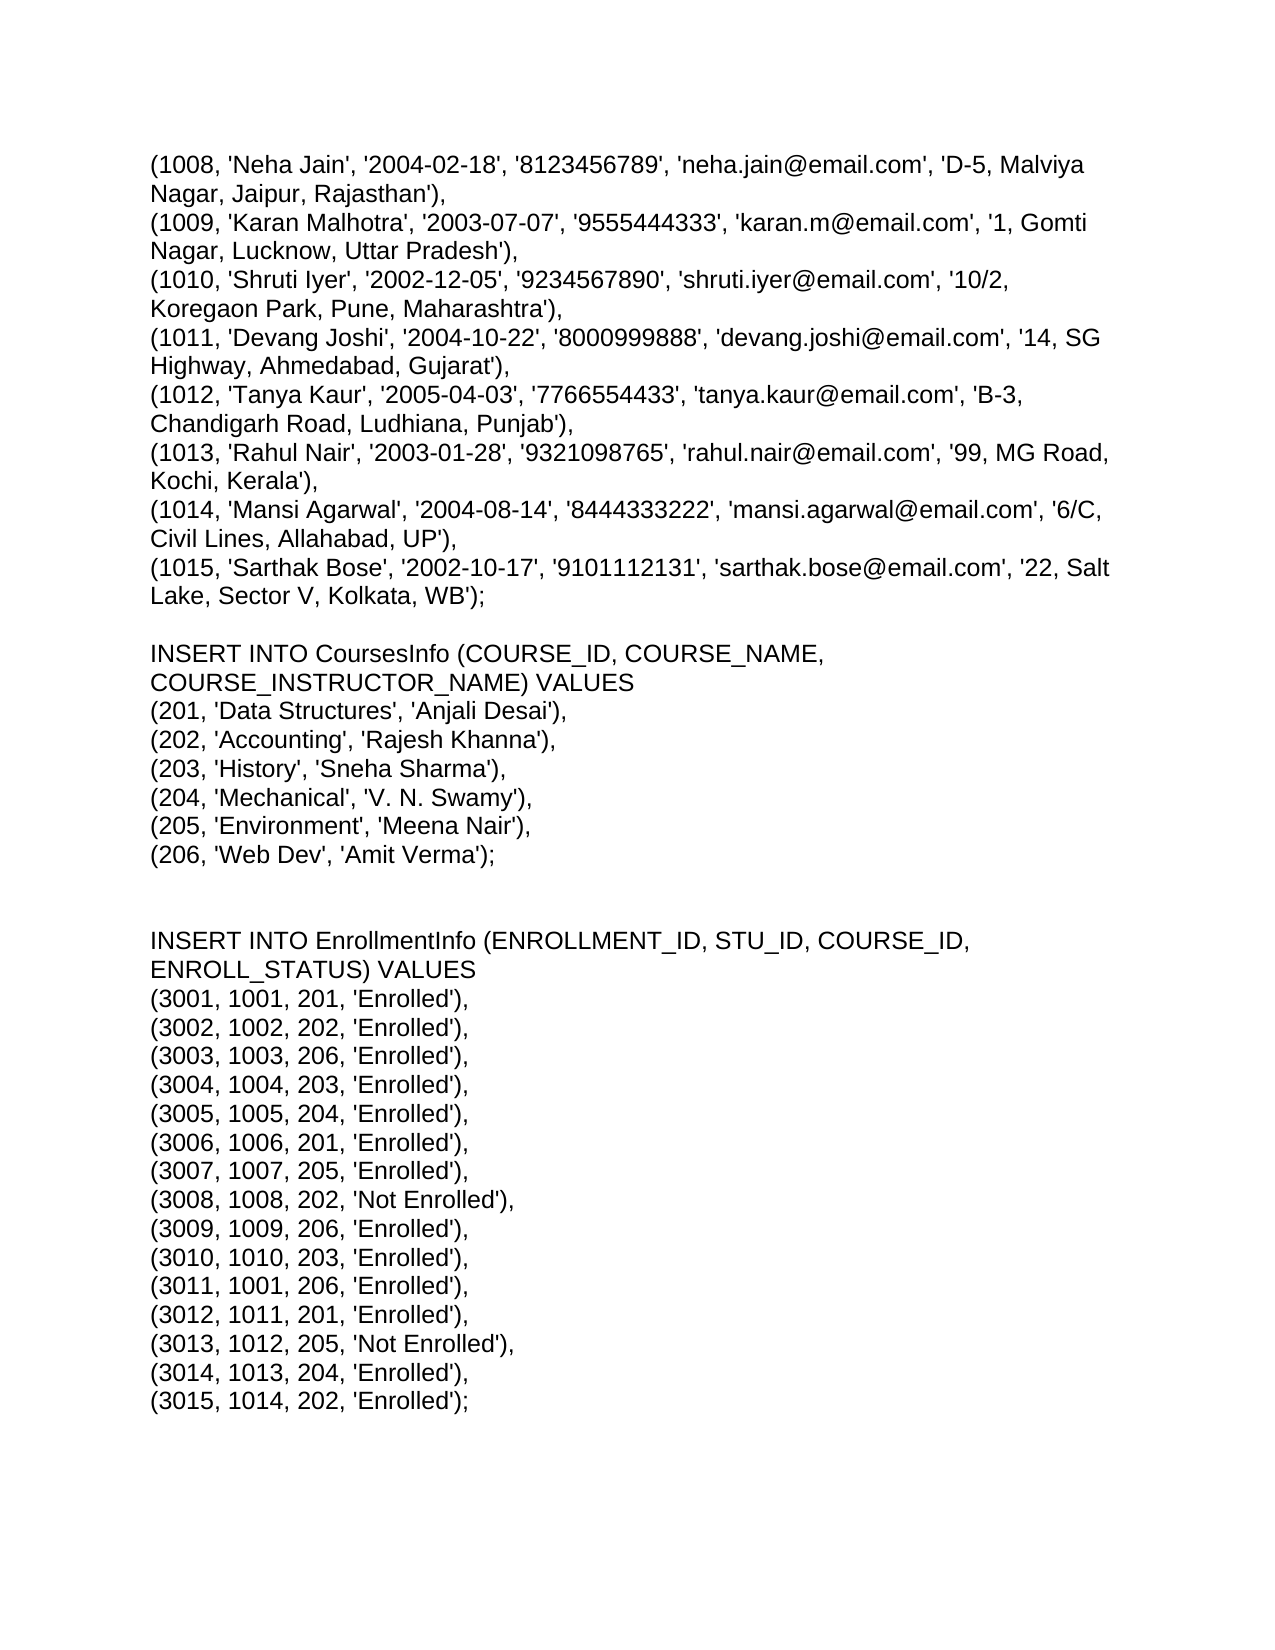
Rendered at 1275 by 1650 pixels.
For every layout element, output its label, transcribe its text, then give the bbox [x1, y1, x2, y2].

text (3013, 1012, 205, 'Not Enrolled'), [150, 1329, 1125, 1357]
text (1010, 'Shruti Iyer', '2002-12-05', '9234567890', 'shruti.iyer@email.com', '10/2, Koregaon Park, Pune, Maharashtra'), [150, 265, 1125, 322]
text (204, 'Mechanical', 'V. N. Swamy'), [150, 782, 1125, 811]
text (1014, 'Mansi Agarwal', '2004-08-14', '8444333222', 'mansi.agarwal@email.com', '6/C, Civil Lines, Allahabad, UP'), [150, 495, 1125, 552]
text (1008, 'Neha Jain', '2004-02-18', '8123456789', 'neha.jain@email.com', 'D-5, Malviya Nagar, Jaipur, Rajasthan'), [150, 150, 1125, 207]
text (1015, 'Sarthak Bose', '2002-10-17', '9101112131', 'sarthak.bose@email.com', '22, Salt Lake, Sector V, Kolkata, WB'); [150, 552, 1125, 610]
text (3003, 1003, 206, 'Enrolled'), [150, 1041, 1125, 1070]
text (1012, 'Tanya Kaur', '2005-04-03', '7766554433', 'tanya.kaur@email.com', 'B-3, Chandigarh Road, Ludhiana, Punjab'), [150, 380, 1125, 437]
text (3002, 1002, 202, 'Enrolled'), [150, 1012, 1125, 1041]
text (1013, 'Rahul Nair', '2003-01-28', '9321098765', 'rahul.nair@email.com', '99, MG Road, Kochi, Kerala'), [150, 437, 1125, 495]
text (1011, 'Devang Joshi', '2004-10-22', '8000999888', 'devang.joshi@email.com', '14, SG Highway, Ahmedabad, Gujarat'), [150, 322, 1125, 380]
text (3008, 1008, 202, 'Not Enrolled'), [150, 1185, 1125, 1214]
text (3006, 1006, 201, 'Enrolled'), [150, 1127, 1125, 1156]
text (3015, 1014, 202, 'Enrolled'); [150, 1386, 1125, 1415]
text (202, 'Accounting', 'Rajesh Khanna'), [150, 725, 1125, 754]
text (3010, 1010, 203, 'Enrolled'), [150, 1242, 1125, 1271]
text (3001, 1001, 201, 'Enrolled'), [150, 984, 1125, 1012]
text (3009, 1009, 206, 'Enrolled'), [150, 1214, 1125, 1242]
text (203, 'History', 'Sneha Sharma'), [150, 754, 1125, 782]
text INSERT INTO CoursesInfo (COURSE_ID, COURSE_NAME, COURSE_INSTRUCTOR_NAME) VALUES [150, 639, 1125, 696]
text (3007, 1007, 205, 'Enrolled'), [150, 1156, 1125, 1185]
text INSERT INTO EnrollmentInfo (ENROLLMENT_ID, STU_ID, COURSE_ID, ENROLL_STATUS) VALUES [150, 926, 1125, 984]
text (3014, 1013, 204, 'Enrolled'), [150, 1357, 1125, 1386]
text (201, 'Data Structures', 'Anjali Desai'), [150, 696, 1125, 725]
text (1009, 'Karan Malhotra', '2003-07-07', '9555444333', 'karan.m@email.com', '1, Gomti Nagar, Lucknow, Uttar Pradesh'), [150, 207, 1125, 265]
text (3005, 1005, 204, 'Enrolled'), [150, 1099, 1125, 1127]
text (3004, 1004, 203, 'Enrolled'), [150, 1070, 1125, 1099]
text (206, 'Web Dev', 'Amit Verma'); [150, 840, 1125, 869]
text (3012, 1011, 201, 'Enrolled'), [150, 1300, 1125, 1329]
text (205, 'Environment', 'Meena Nair'), [150, 811, 1125, 840]
text (3011, 1001, 206, 'Enrolled'), [150, 1271, 1125, 1300]
